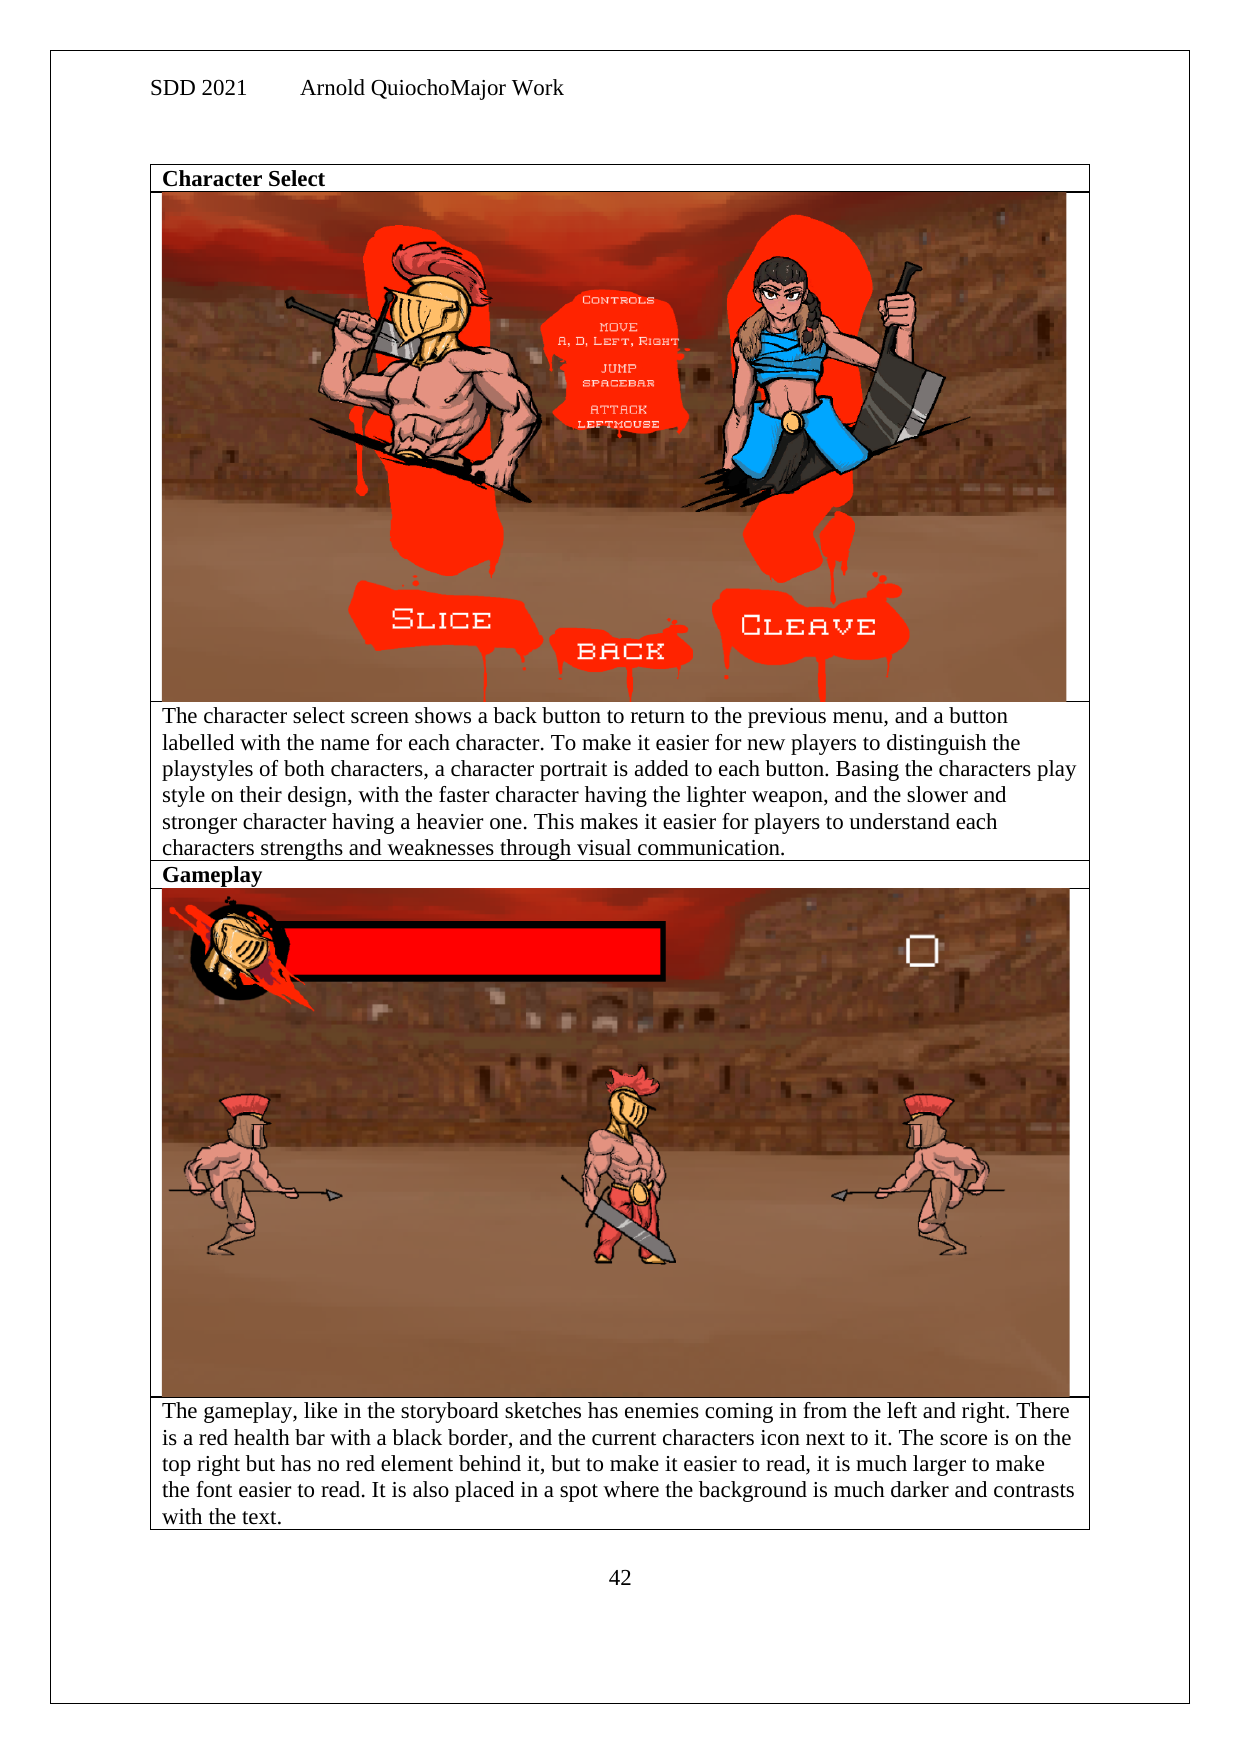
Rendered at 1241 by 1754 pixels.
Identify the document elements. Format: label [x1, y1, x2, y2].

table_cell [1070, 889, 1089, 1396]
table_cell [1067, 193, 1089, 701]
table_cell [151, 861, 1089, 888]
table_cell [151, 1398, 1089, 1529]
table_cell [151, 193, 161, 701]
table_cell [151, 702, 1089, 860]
picture [161, 888, 1070, 1397]
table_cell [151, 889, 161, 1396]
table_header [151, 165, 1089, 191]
picture [161, 192, 1067, 702]
